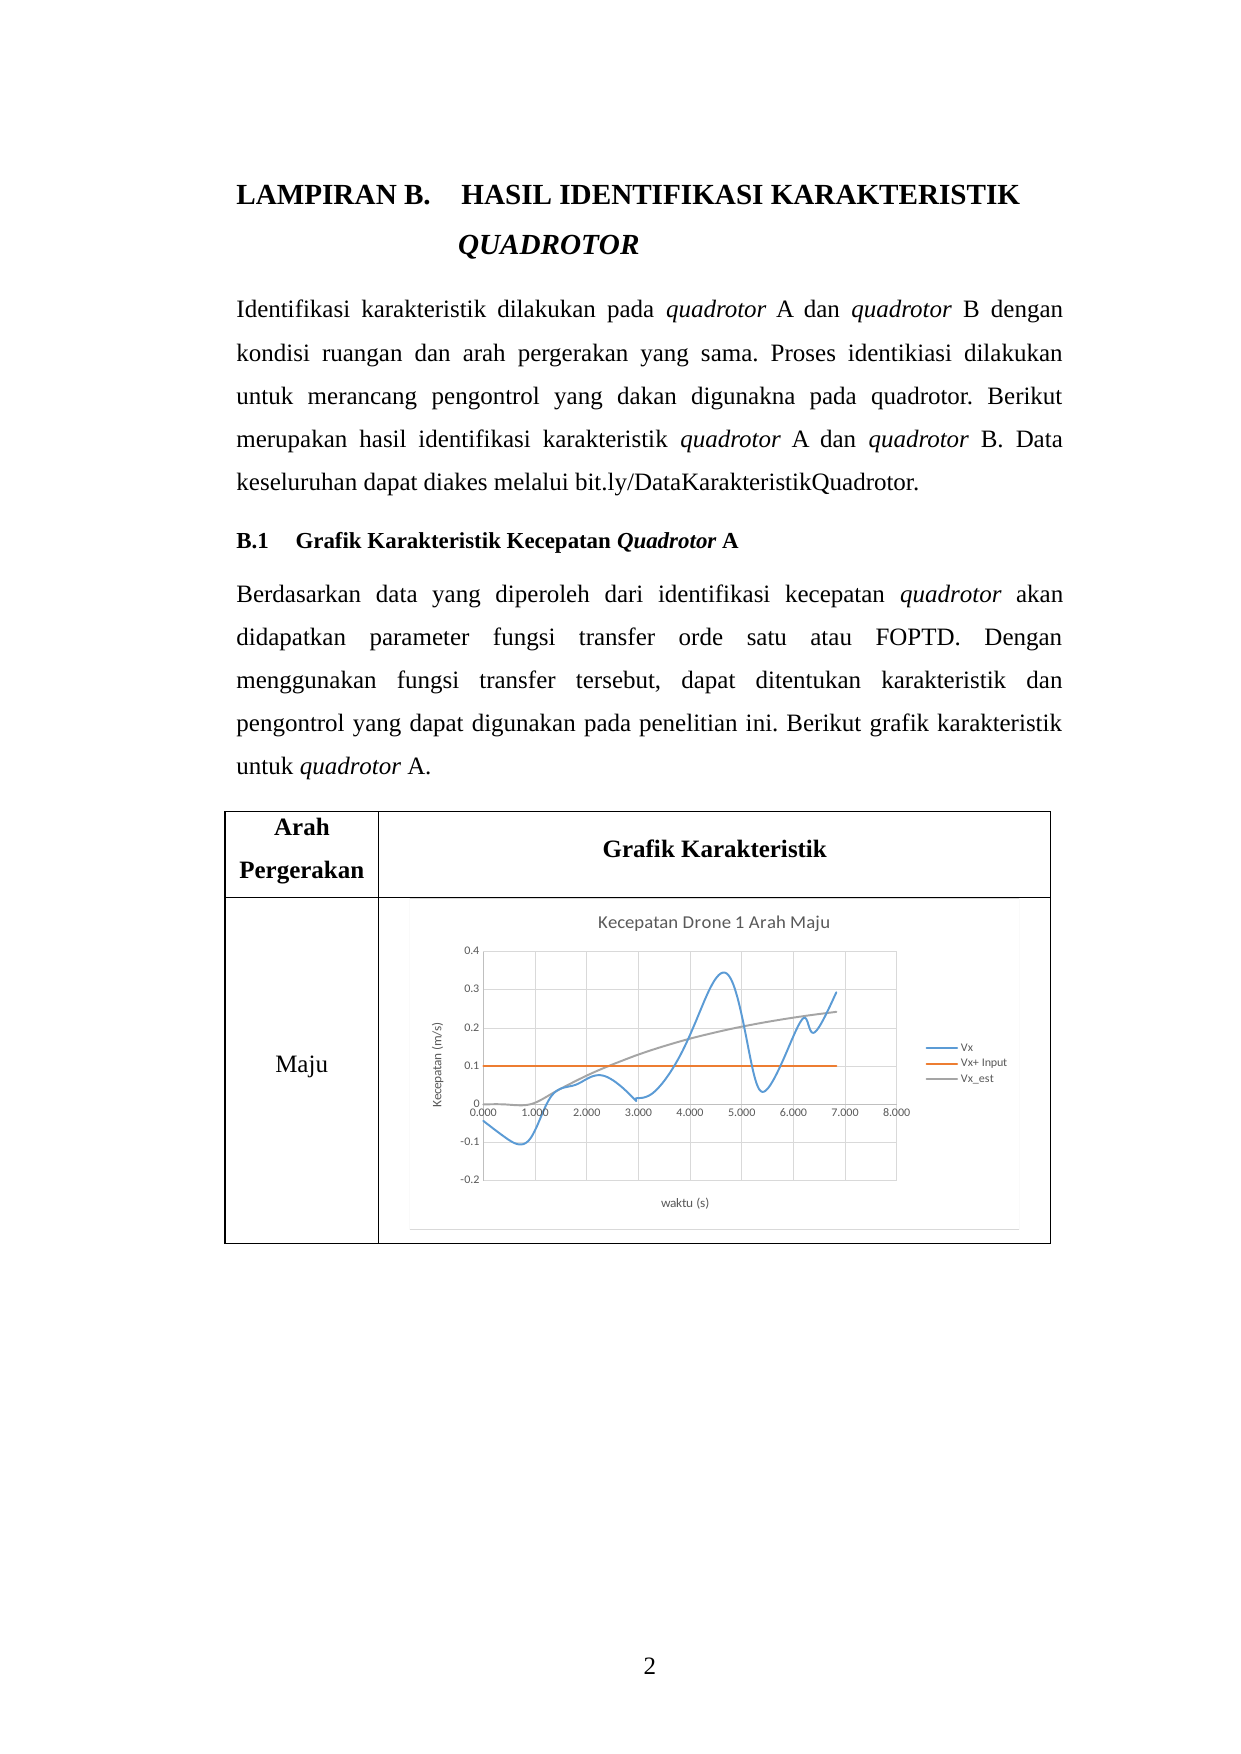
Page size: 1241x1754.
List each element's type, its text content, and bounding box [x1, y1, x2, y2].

table_header Arah Pergerakan [226, 812, 378, 897]
list LAMPIRAN B. HASIL IDENTIFIKASI KARAKTERISTIK [461, 177, 1063, 211]
text Identifikasi karakteristik dilakukan pada quadrotor A dan quadrotor B dengan kondisi ruangan dan arah pergerakan yang sama. Proses identikiasi dilakukan untuk merancang pengontrol yang dakan digunakna pada quadrotor. Berikut merupakan hasil identifikasi karakteristik quadrotor A dan quadrotor B. Data keseluruhan dapat diakes melalui bit.ly/DataKarakteristikQuadrotor. [236, 294, 1063, 496]
list B.1 Grafik Karakteristik Kecepatan Quadrotor A [236, 527, 1063, 553]
text QUADROTOR [458, 227, 1063, 261]
table_cell Maju [226, 898, 378, 1242]
table_header Grafik Karakteristik [379, 812, 1050, 897]
text Berdasarkan data yang diperoleh dari identifikasi kecepatan quadrotor akan didapatkan parameter fungsi transfer orde satu atau FOPTD. Dengan menggunakan fungsi transfer tersebut, dapat ditentukan karakteristik dan pengontrol yang dapat digunakan pada penelitian ini. Berikut grafik karakteristik untuk quadrotor A. [236, 579, 1063, 780]
table_cell [379, 898, 1050, 1242]
